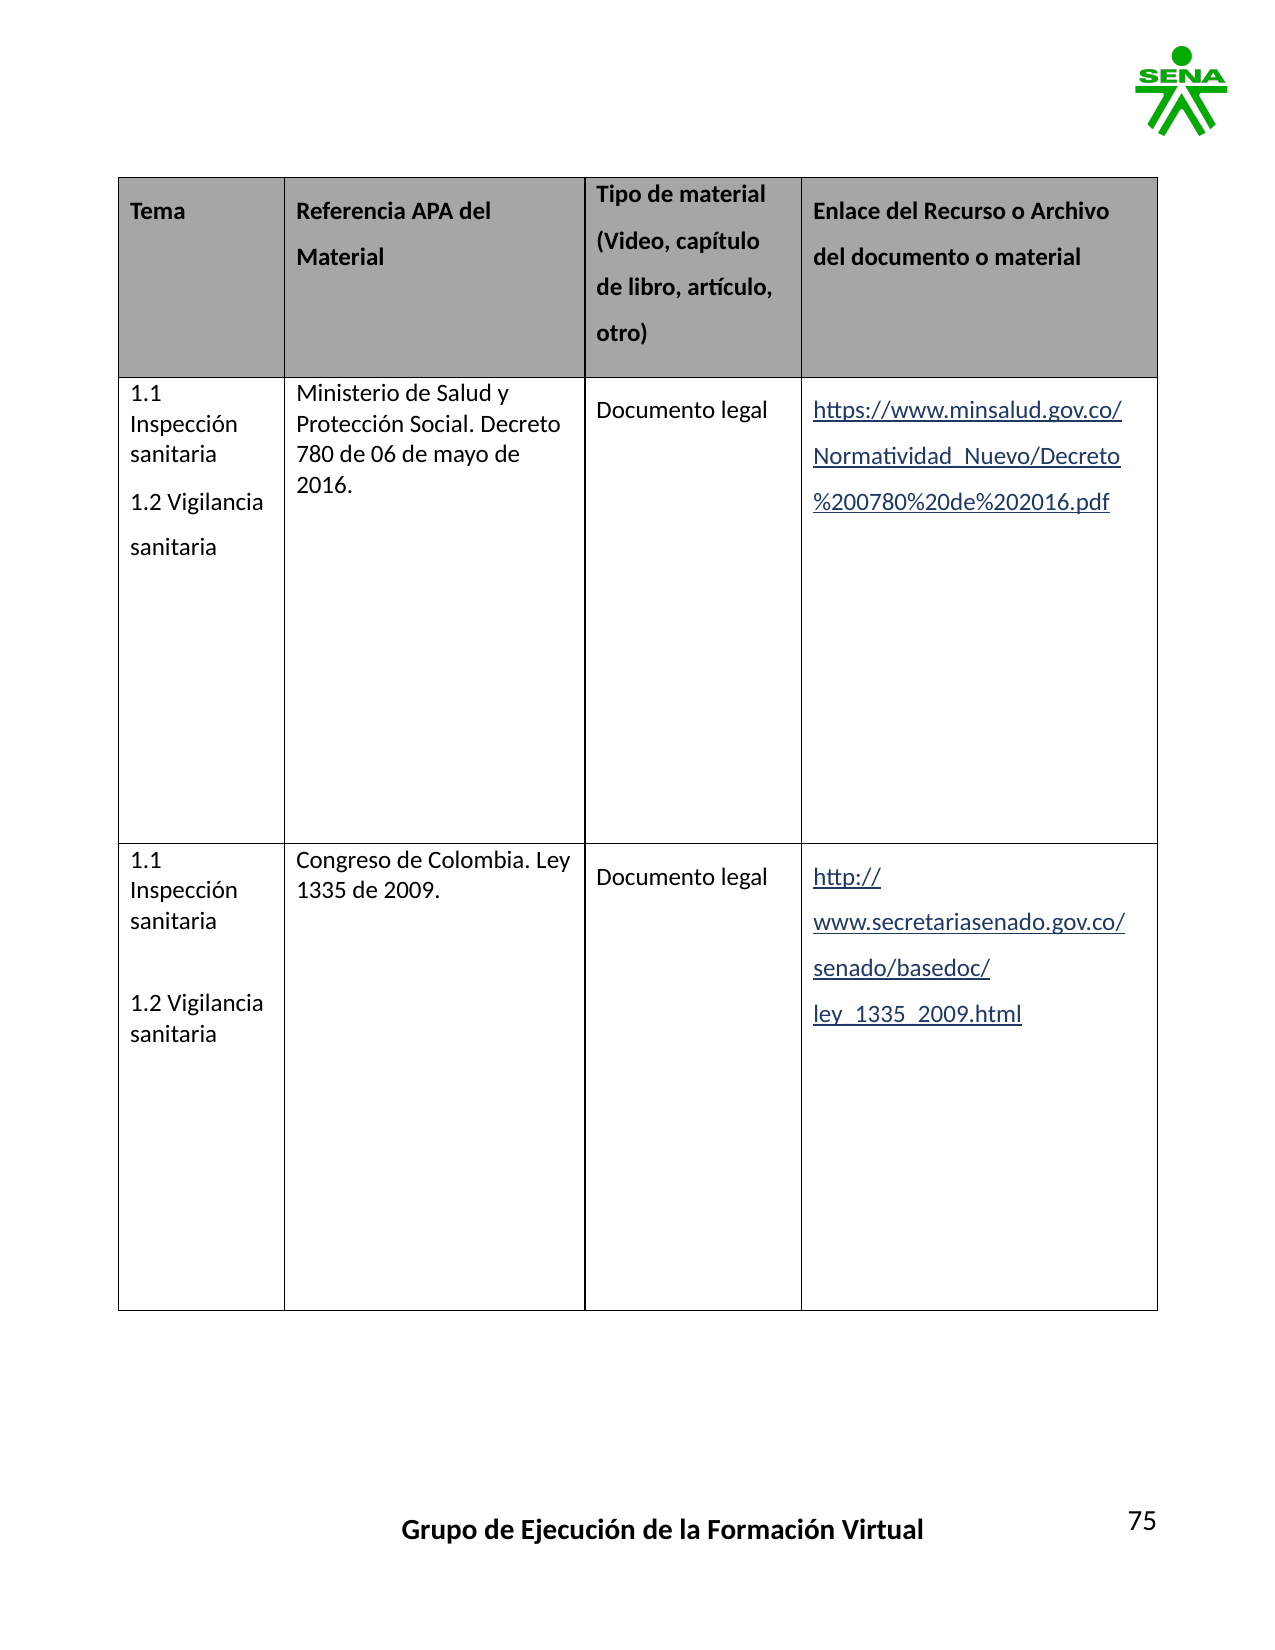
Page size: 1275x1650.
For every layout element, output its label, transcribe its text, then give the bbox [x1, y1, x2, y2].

table_header Tipo de material (Video, capítulo de libro, artículo, otro) [586, 178, 801, 377]
table_cell 1.1 Inspección sanitaria 1.2 Vigilancia sanitaria [119, 378, 284, 843]
table_header Enlace del Recurso o Archivo del documento o material [802, 178, 1157, 377]
table_cell 1.1 Inspección sanitaria 1.2 Vigilancia sanitaria [119, 844, 284, 1310]
table_cell Ministerio de Salud y Protección Social. Decreto 780 de 06 de mayo de 2016. [285, 378, 584, 843]
table_cell Documento legal [586, 378, 801, 843]
picture [1135, 46, 1228, 136]
table_cell http://www.secretariasenado.gov.co/senado/basedoc/ley_1335_2009.html [802, 844, 1157, 1310]
table_cell Congreso de Colombia. Ley 1335 de 2009. [285, 844, 584, 1310]
table_cell Documento legal [586, 844, 801, 1310]
table_header Tema [119, 178, 284, 377]
table_header Referencia APA del Material [285, 178, 584, 377]
table_cell https://www.minsalud.gov.co/Normatividad_Nuevo/Decreto%200780%20de%202016.pdf [802, 378, 1157, 843]
